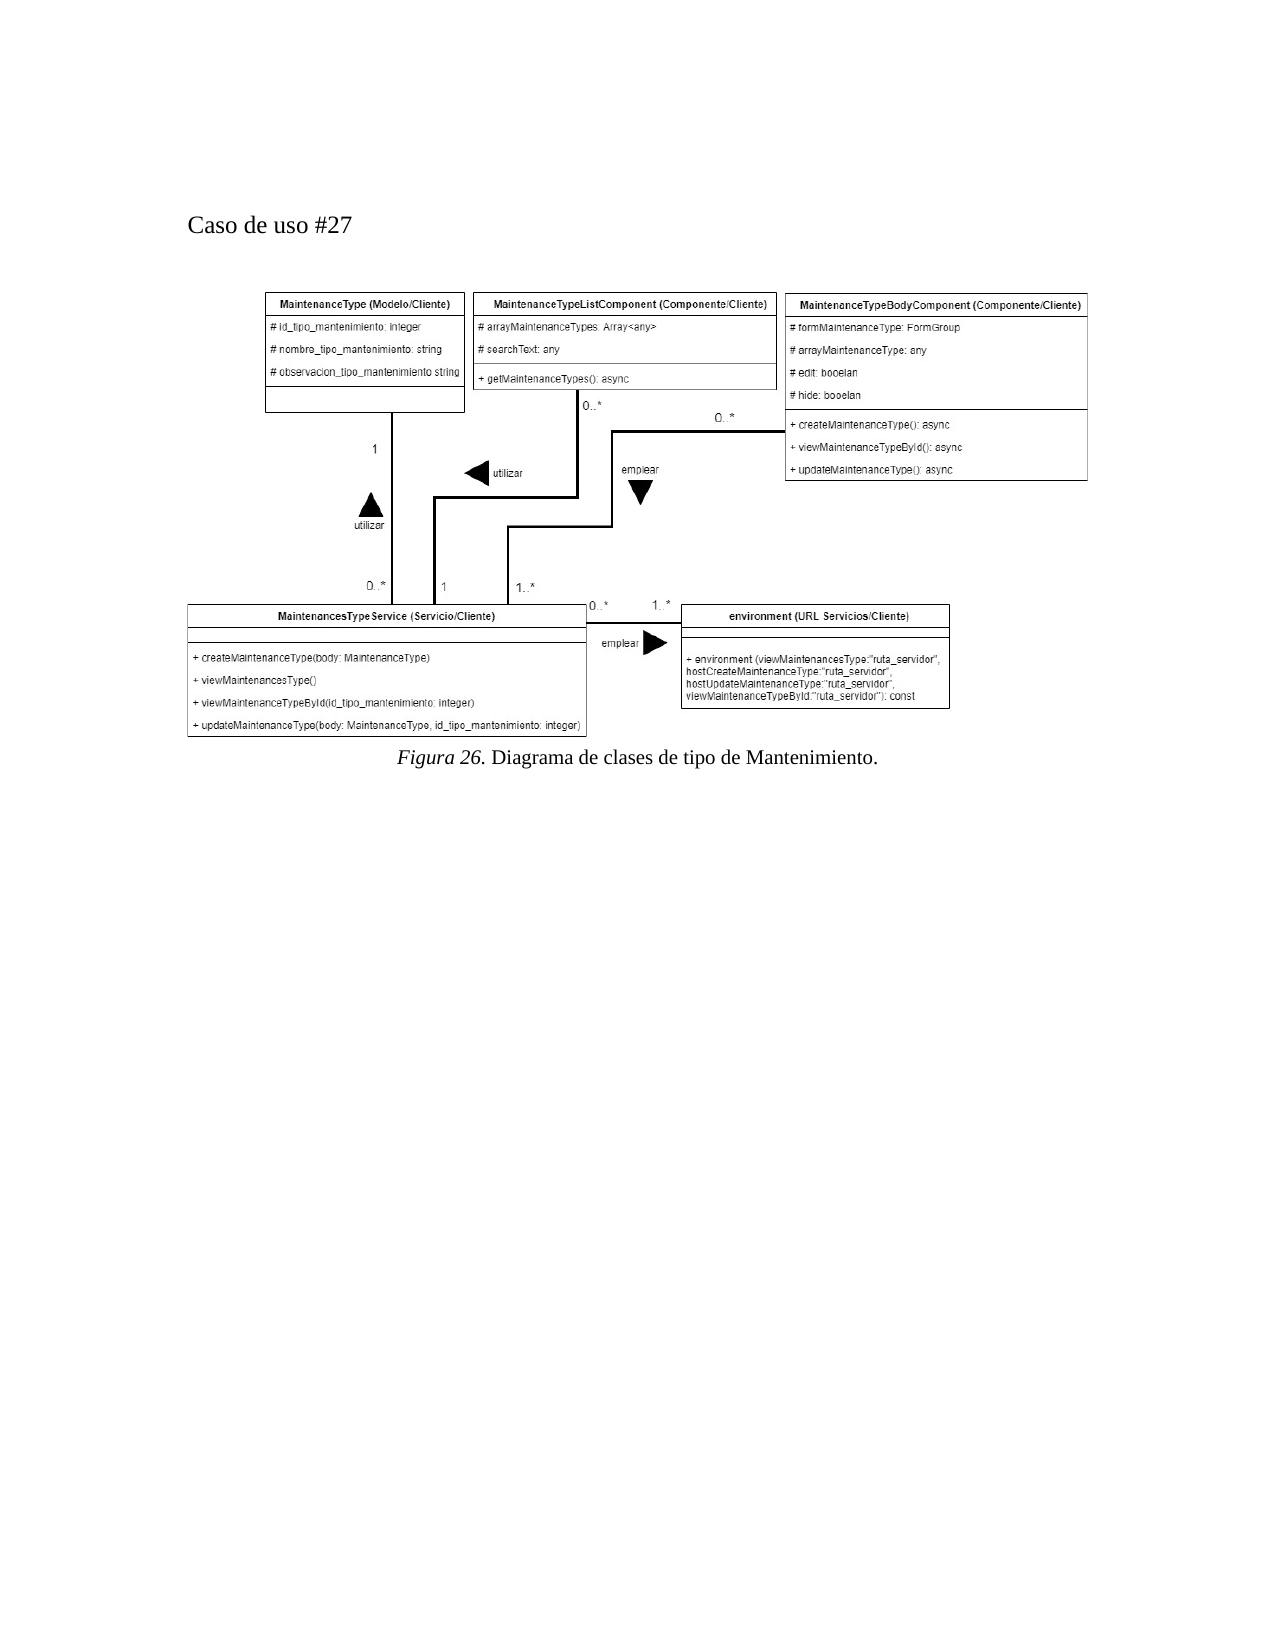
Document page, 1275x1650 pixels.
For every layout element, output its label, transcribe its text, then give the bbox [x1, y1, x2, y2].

text Caso de uso #27 [187, 210, 1087, 239]
text Figura 26. Diagrama de clases de tipo de Mantenimiento. [187, 745, 1087, 769]
picture [187, 292, 1088, 739]
